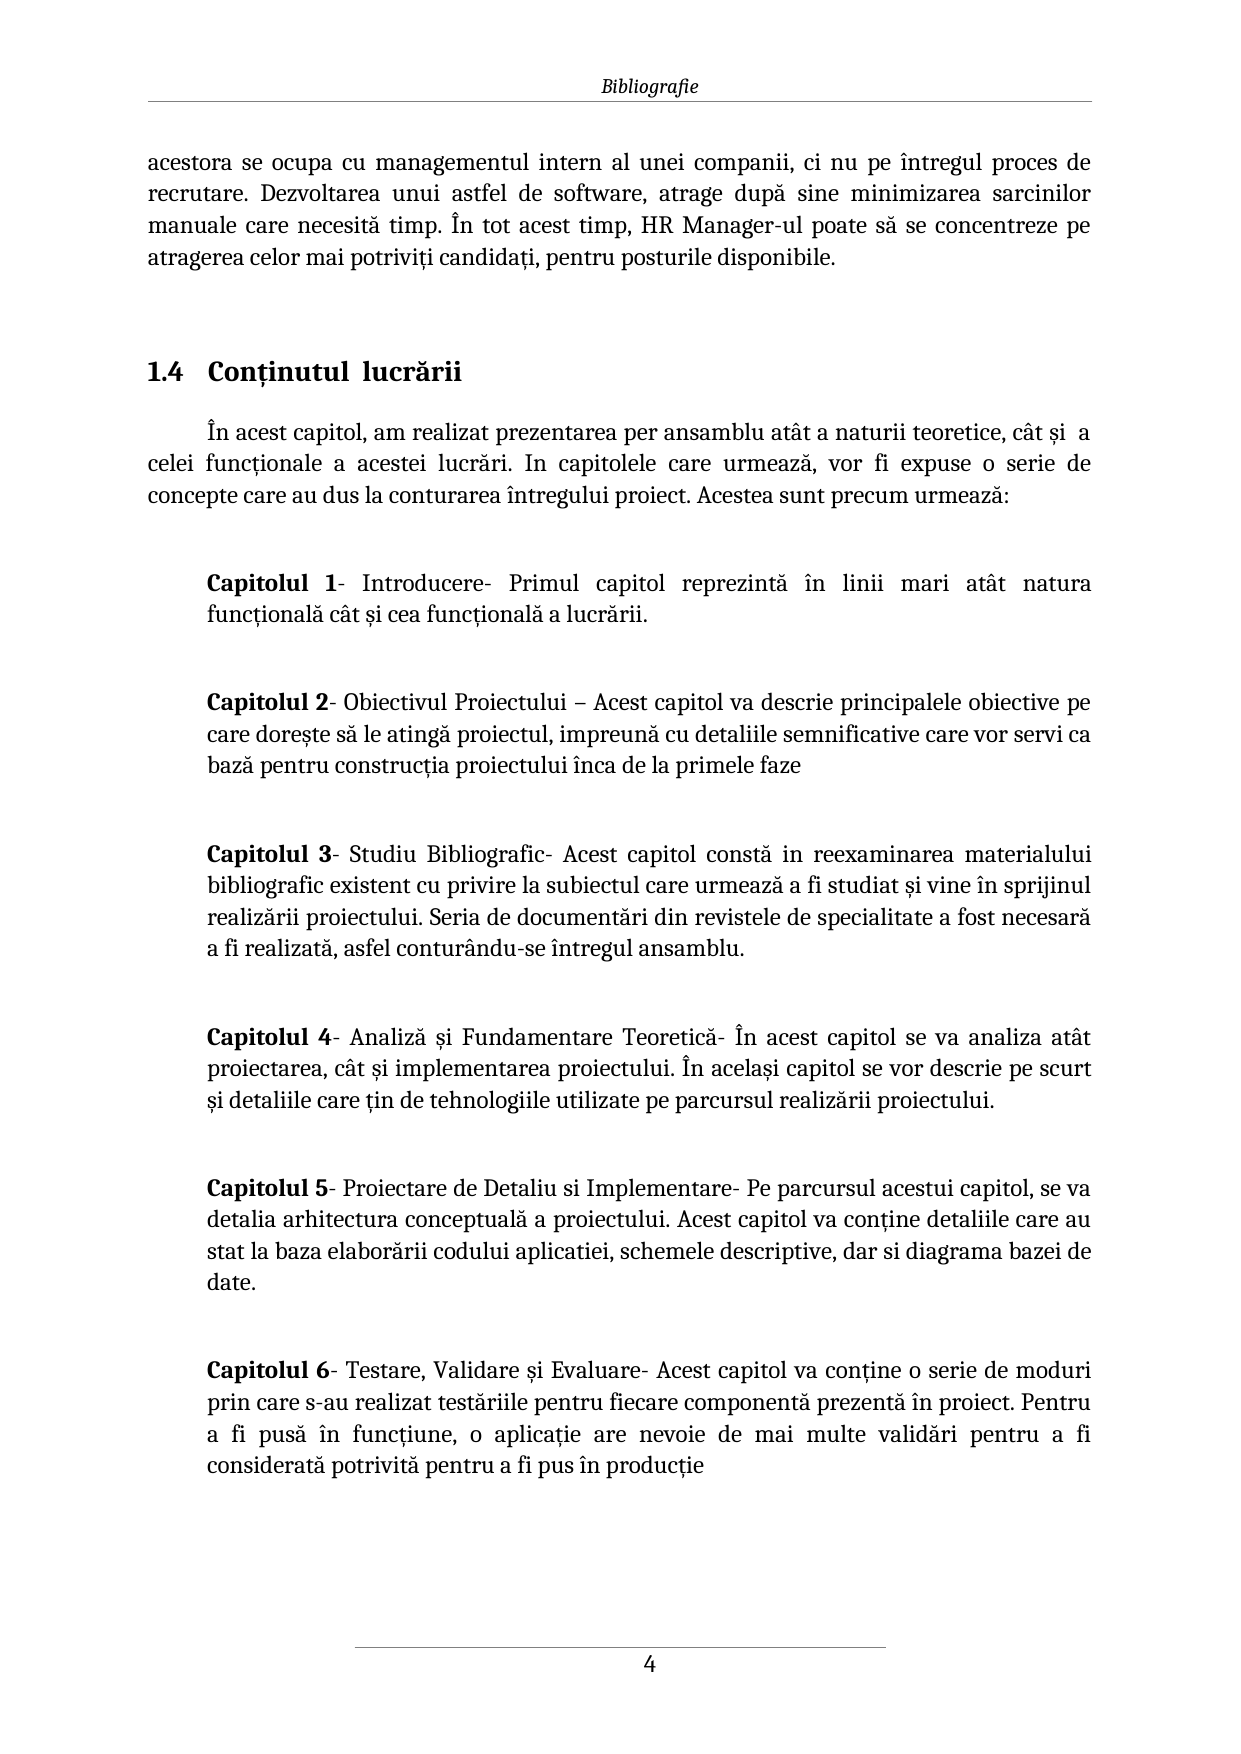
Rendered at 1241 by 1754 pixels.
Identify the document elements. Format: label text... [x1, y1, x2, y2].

text Capitolul 6- Testare, Validare și Evaluare- Acest capitol va conține o serie de moduri prin care s-au realizat testăriile pentru fiecare componentă prezentă în proiect. Pentru a fi pusă în funcțiune, o aplicație are nevoie de mai multe validări pentru a fi considerată potrivită pentru a fi pus în producție [207, 1356, 1092, 1480]
text În acest capitol, am realizat prezentarea per ansamblu atât a naturii teoretice, cât și a celei funcționale a acestei lucrări. In capitolele care urmează, vor fi expuse o serie de concepte care au dus la conturarea întregului proiect. Acestea sunt precum urmează: [148, 417, 1092, 509]
text Capitolul 5- Proiectare de Detaliu si Implementare- Pe parcursul acestui capitol, se va detalia arhitectura conceptuală a proiectului. Acest capitol va conține detaliile care au stat la baza elaborării codului aplicatiei, schemele descriptive, dar si diagrama bazei de date. [207, 1174, 1092, 1297]
text Capitolul 1- Introducere- Primul capitol reprezintă în linii mari atât natura funcțională cât și cea funcțională a lucrării. [207, 569, 1092, 629]
subtitle Conținutul lucrării [148, 356, 1092, 389]
text Capitolul 4- Analiză și Fundamentare Teoretică- În acest capitol se va analiza atât proiectarea, cât și implementarea proiectului. În același capitol se vor descrie pe scurt și detaliile care țin de tehnologiile utilizate pe parcursul realizării proiectului. [207, 1022, 1092, 1114]
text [148, 148, 1092, 271]
text Capitolul 3- Studiu Bibliografic- Acest capitol constă in reexaminarea materialului bibliografic existent cu privire la subiectul care urmează a fi studiat și vine în sprijinul realizării proiectului. Seria de documentări din revistele de specialitate a fost necesară a fi realizată, asfel conturându-se întregul ansamblu. [207, 839, 1092, 963]
text Capitolul 2- Obiectivul Proiectului – Acest capitol va descrie principalele obiective pe care dorește să le atingă proiectul, impreună cu detaliile semnificative care vor servi ca bază pentru construcția proiectului înca de la primele faze [207, 688, 1092, 780]
